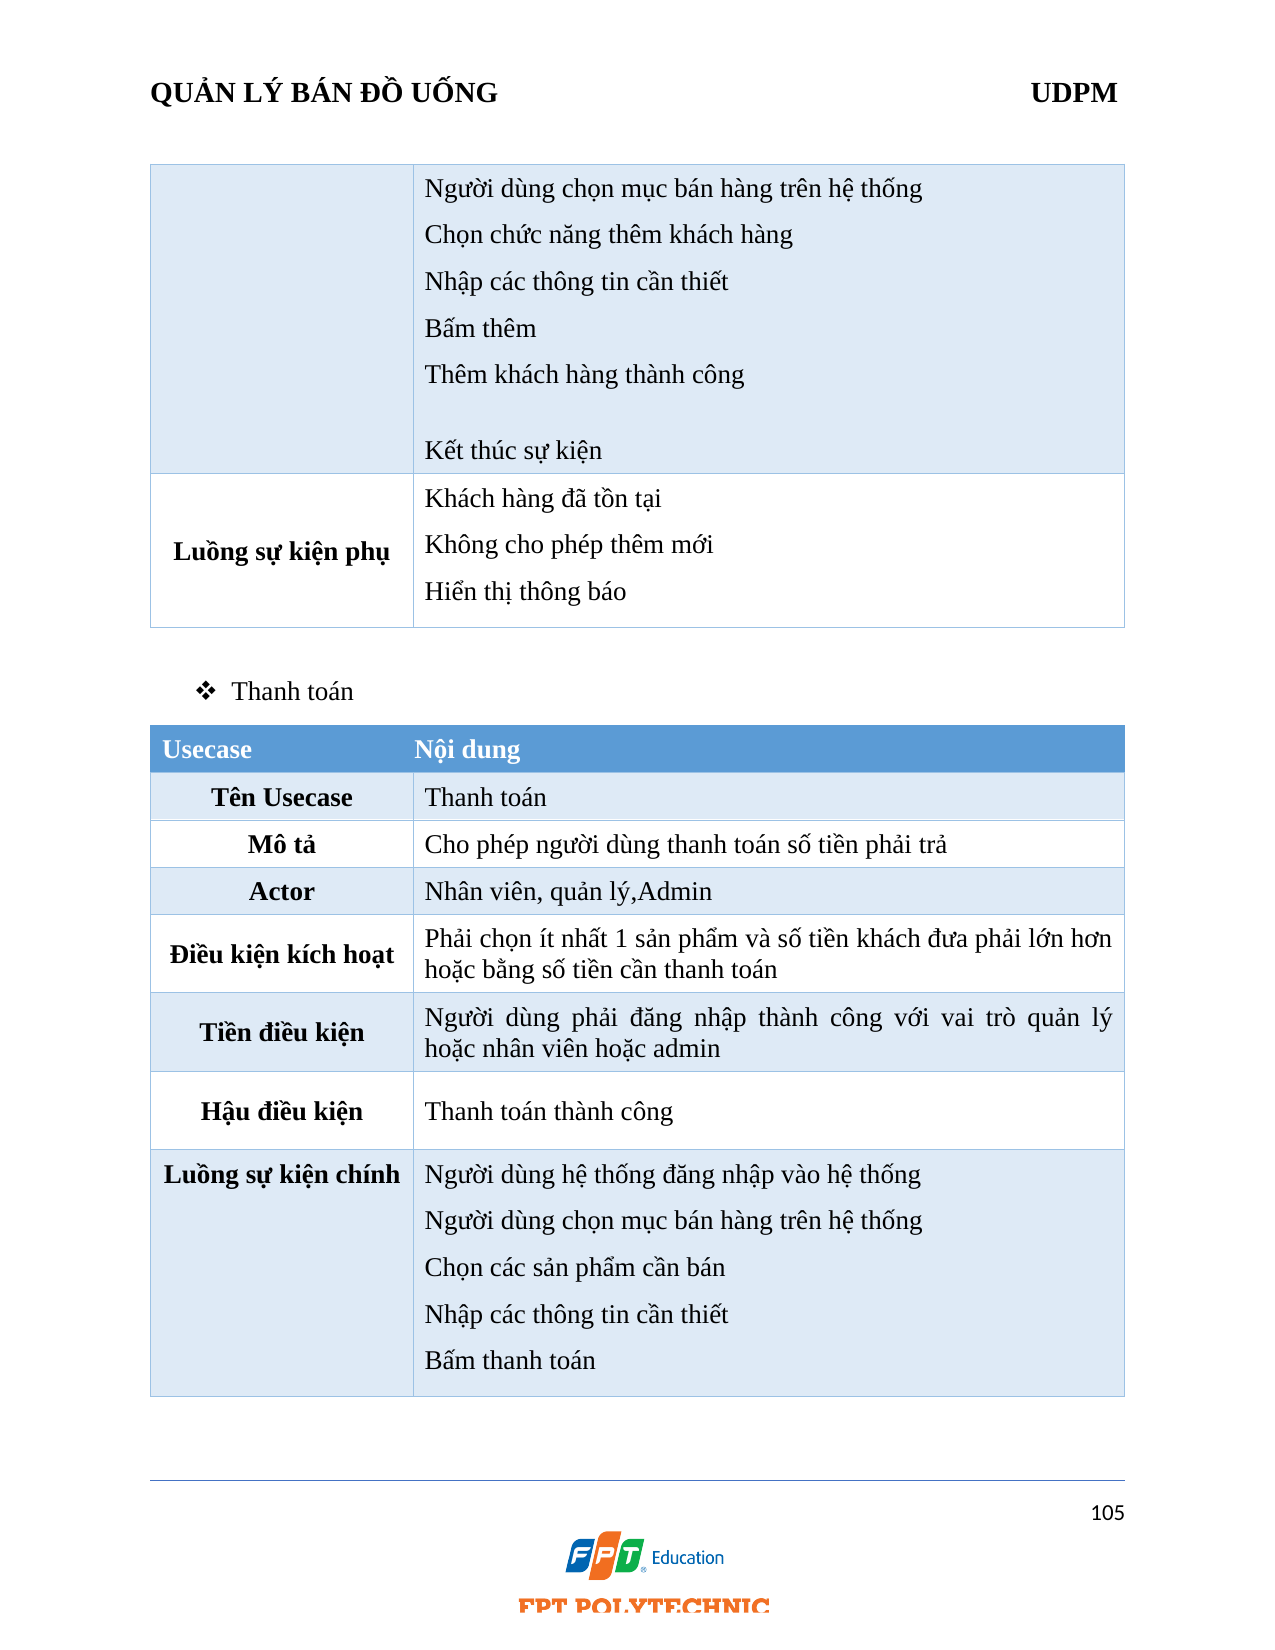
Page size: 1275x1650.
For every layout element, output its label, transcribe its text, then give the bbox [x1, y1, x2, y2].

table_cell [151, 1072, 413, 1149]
table_cell Thanh toán [414, 773, 1124, 819]
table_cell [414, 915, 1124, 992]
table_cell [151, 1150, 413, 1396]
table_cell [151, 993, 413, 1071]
table_cell Luồng sự kiện chính [151, 165, 413, 473]
table_cell Cho phép người dùng thanh toán số tiền phải trả [414, 821, 1124, 867]
list Thanh toán [194, 675, 1125, 706]
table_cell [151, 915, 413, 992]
table_cell Mô tả [151, 821, 413, 867]
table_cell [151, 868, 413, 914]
table_cell Luồng sự kiện phụ [151, 474, 413, 627]
picture [518, 1531, 769, 1613]
table_header Usecase Nội dung [151, 726, 1124, 772]
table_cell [414, 165, 1124, 473]
table_cell Khách hàng đã tồn tại Không cho phép thêm mới Hiển thị thông báo [414, 474, 1124, 627]
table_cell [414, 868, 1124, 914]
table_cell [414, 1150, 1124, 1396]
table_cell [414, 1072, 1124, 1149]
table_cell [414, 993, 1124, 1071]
table_cell Tên Usecase [151, 773, 413, 819]
